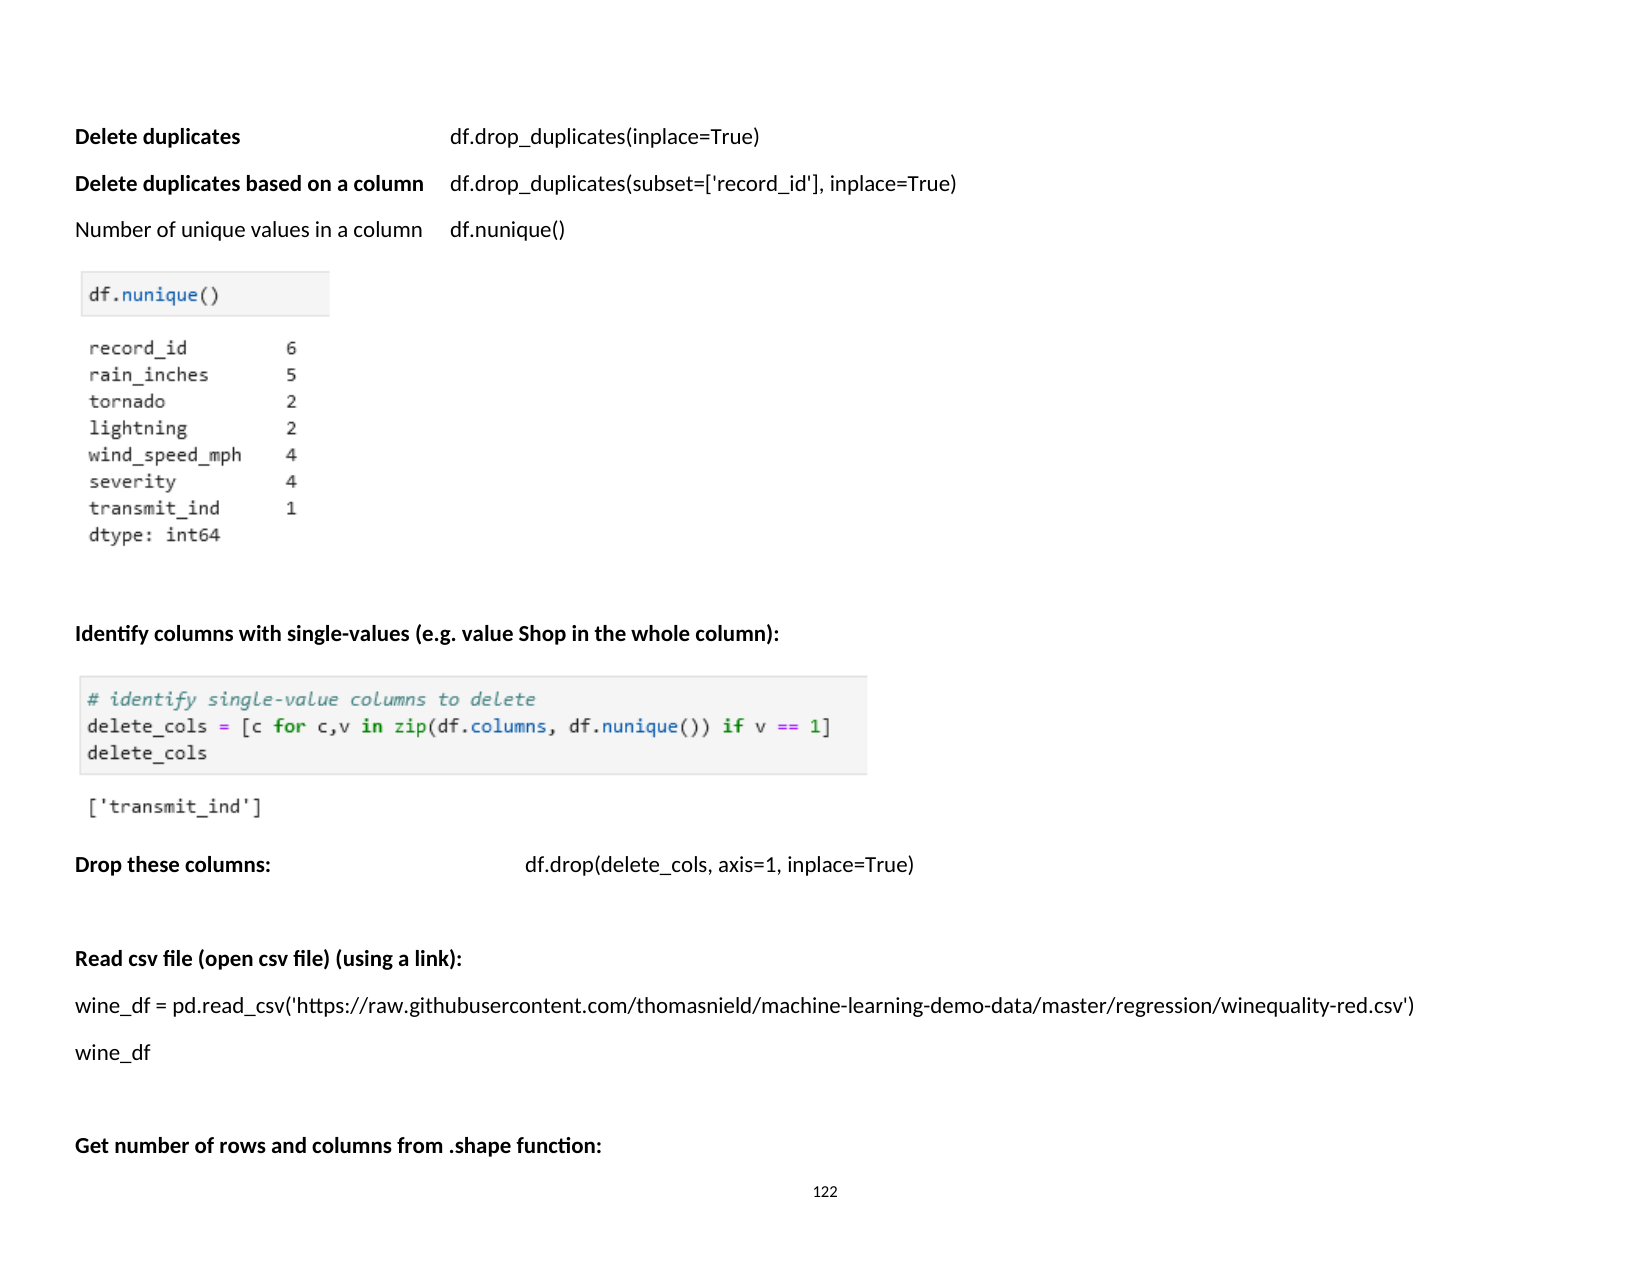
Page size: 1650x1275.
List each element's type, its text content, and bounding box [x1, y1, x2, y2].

text wine_df = pd.read_csv('https://raw.githubusercontent.com/thomasnield/machine-learning-demo-data/master/regression/winequality-red.csv') [75, 991, 1575, 1019]
text Get number of rows and columns from .shape function: [75, 1131, 1575, 1159]
text Delete duplicates df.drop_duplicates(inplace=True) [75, 122, 1575, 150]
picture [75, 262, 330, 554]
text Read csv file (open csv file) (using a link): [75, 944, 1575, 972]
text Delete duplicates based on a column df.drop_duplicates(subset=['record_id'], inplace=True) [75, 169, 1575, 197]
picture [75, 665, 868, 832]
text wine_df [75, 1038, 1575, 1066]
text Drop these columns: df.drop(delete_cols, axis=1, inplace=True) [75, 850, 1575, 878]
text Number of unique values in a column df.nunique() [75, 216, 1575, 244]
text Identify columns with single-values (e.g. value Shop in the whole column): [75, 619, 1575, 647]
